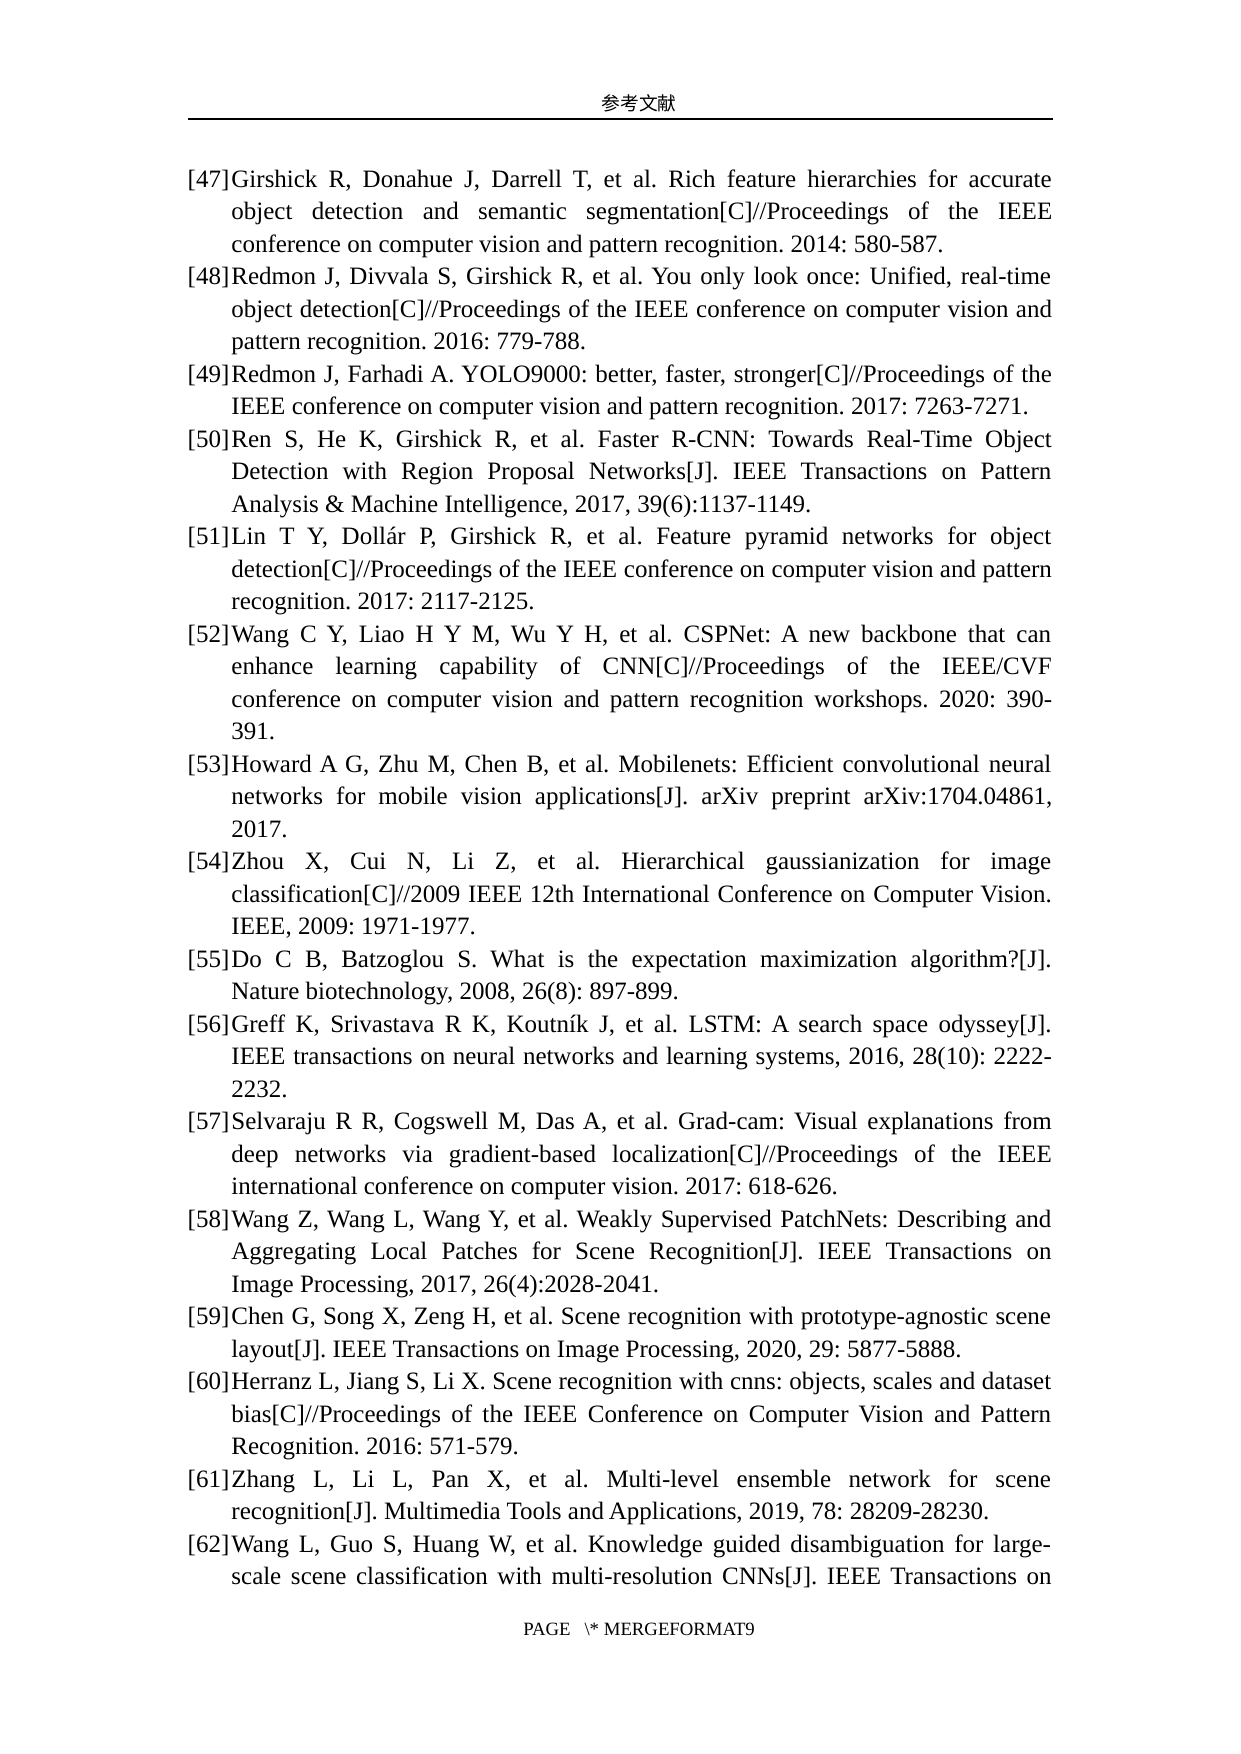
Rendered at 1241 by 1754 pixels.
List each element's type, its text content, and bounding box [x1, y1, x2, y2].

list Wang Z, Wang L, Wang Y, et al. Weakly Supervised PatchNets: Describing and Aggregating Local Patches for Scene Recognition[J]. IEEE Transactions on Image Processing, 2017, 26(4):2028-2041. [187, 1202, 1053, 1299]
list Wang C Y, Liao H Y M, Wu Y H, et al. CSPNet: A new backbone that can enhance learning capability of CNN[C]//Proceedings of the IEEE/CVF conference on computer vision and pattern recognition workshops. 2020: 390-391. [187, 617, 1053, 747]
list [187, 1527, 1053, 1592]
list Redmon J, Divvala S, Girshick R, et al. You only look once: Unified, real-time object detection[C]//Proceedings of the IEEE conference on computer vision and pattern recognition. 2016: 779-788. [187, 259, 1053, 357]
list Chen G, Song X, Zeng H, et al. Scene recognition with prototype-agnostic scene layout[J]. IEEE Transactions on Image Processing, 2020, 29: 5877-5888. [187, 1299, 1053, 1364]
list Howard A G, Zhu M, Chen B, et al. Mobilenets: Efficient convolutional neural networks for mobile vision applications[J]. arXiv preprint arXiv:1704.04861, 2017. [187, 747, 1053, 844]
list Lin T Y, Dollár P, Girshick R, et al. Feature pyramid networks for object detection[C]//Proceedings of the IEEE conference on computer vision and pattern recognition. 2017: 2117-2125. [187, 519, 1053, 617]
list Greff K, Srivastava R K, Koutník J, et al. LSTM: A search space odyssey[J]. IEEE transactions on neural networks and learning systems, 2016, 28(10): 2222-2232. [187, 1007, 1053, 1104]
list Redmon J, Farhadi A. YOLO9000: better, faster, stronger[C]//Proceedings of the IEEE conference on computer vision and pattern recognition. 2017: 7263-7271. [187, 357, 1053, 422]
list Zhang L, Li L, Pan X, et al. Multi-level ensemble network for scene recognition[J]. Multimedia Tools and Applications, 2019, 78: 28209-28230. [187, 1462, 1053, 1527]
list Herranz L, Jiang S, Li X. Scene recognition with cnns: objects, scales and dataset bias[C]//Proceedings of the IEEE Conference on Computer Vision and Pattern Recognition. 2016: 571-579. [187, 1364, 1053, 1462]
list Selvaraju R R, Cogswell M, Das A, et al. Grad-cam: Visual explanations from deep networks via gradient-based localization[C]//Proceedings of the IEEE international conference on computer vision. 2017: 618-626. [187, 1104, 1053, 1202]
list Do C B, Batzoglou S. What is the expectation maximization algorithm?[J]. Nature biotechnology, 2008, 26(8): 897-899. [187, 942, 1053, 1007]
list Ren S, He K, Girshick R, et al. Faster R-CNN: Towards Real-Time Object Detection with Region Proposal Networks[J]. IEEE Transactions on Pattern Analysis & Machine Intelligence, 2017, 39(6):1137-1149. [187, 422, 1053, 519]
list Girshick R, Donahue J, Darrell T, et al. Rich feature hierarchies for accurate object detection and semantic segmentation[C]//Proceedings of the IEEE conference on computer vision and pattern recognition. 2014: 580-587. [187, 162, 1053, 259]
list Zhou X, Cui N, Li Z, et al. Hierarchical gaussianization for image classification[C]//2009 IEEE 12th International Conference on Computer Vision. IEEE, 2009: 1971-1977. [187, 844, 1053, 942]
